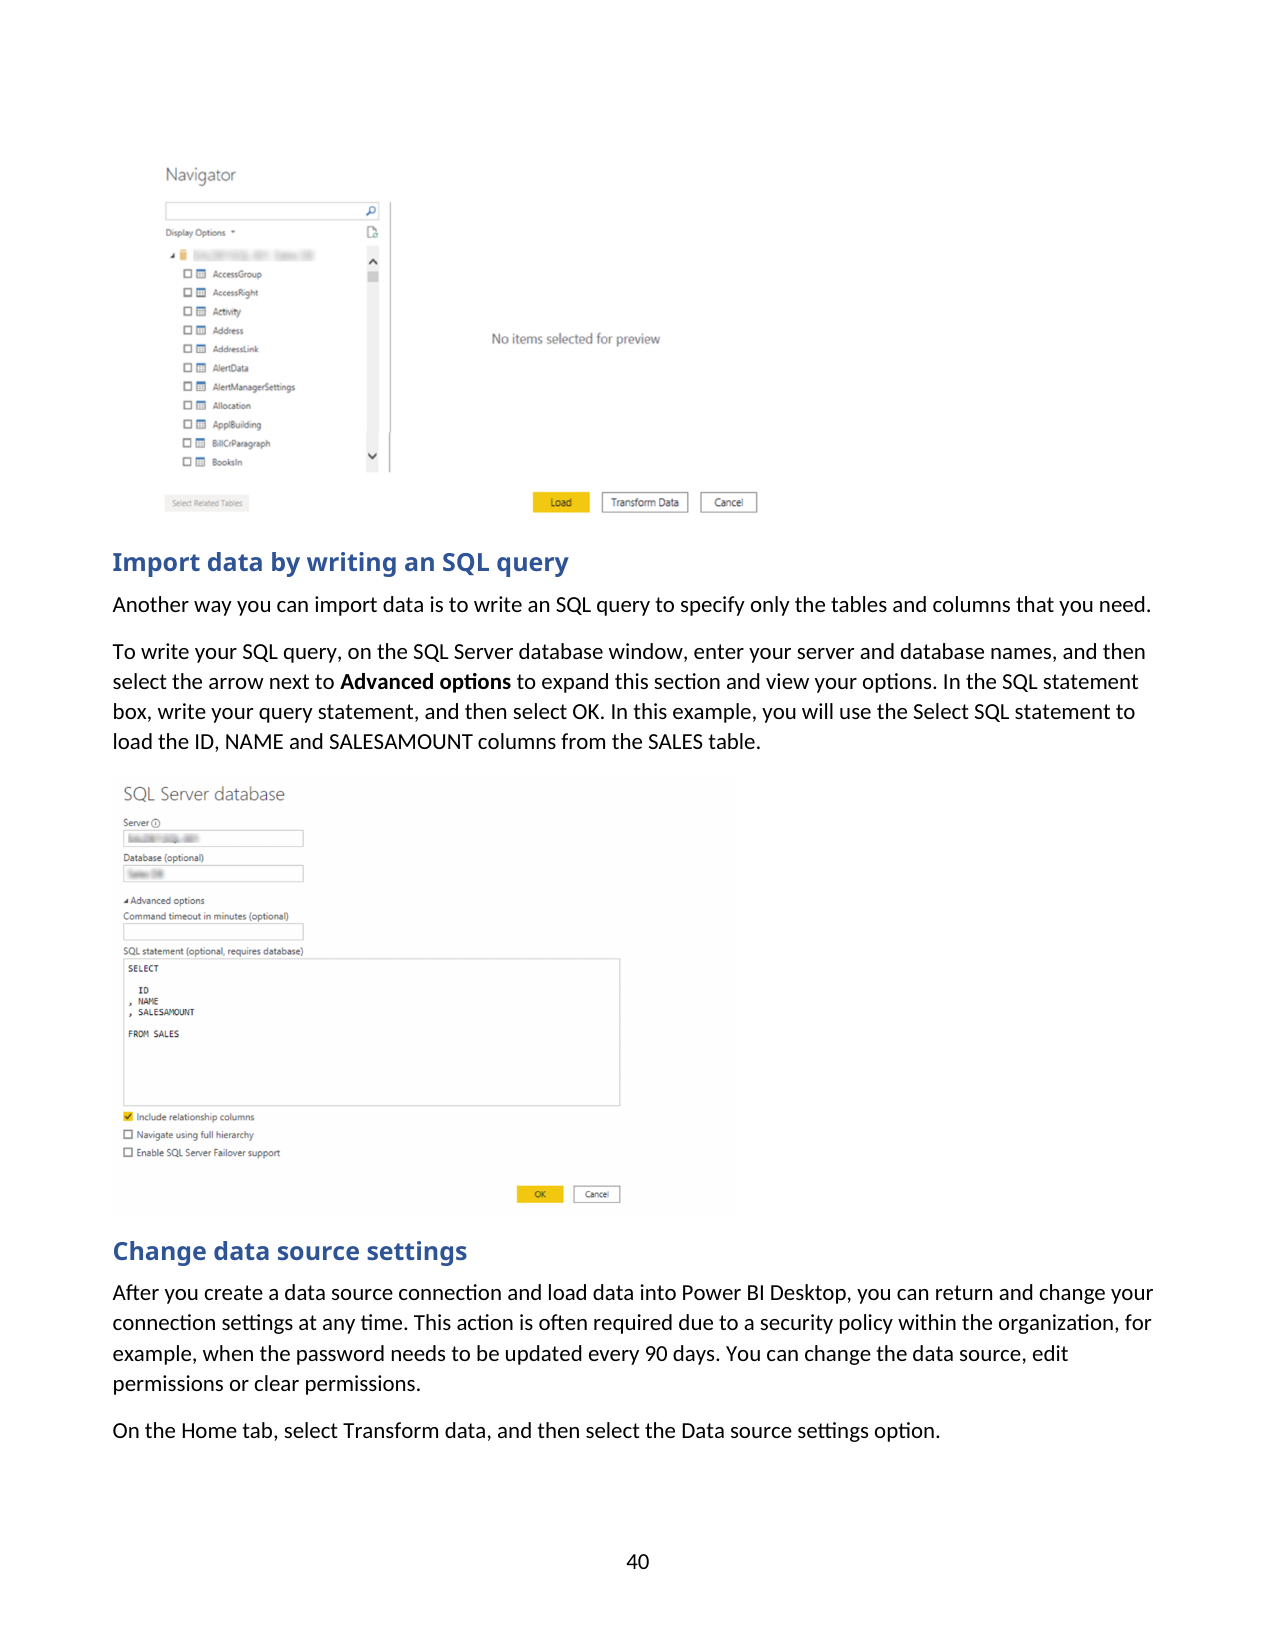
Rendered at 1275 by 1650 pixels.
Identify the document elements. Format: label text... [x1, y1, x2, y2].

picture [112, 774, 740, 1215]
subtitle Import data by writing an SQL query [112, 545, 1162, 579]
picture [150, 150, 767, 526]
text To write your SQL query, on the SQL Server database window, enter your server and database names, and then select the arrow next to Advanced options to expand this section and view your options. In the SQL statement box, write your query statement, and then select OK. In this example, you will use the Select SQL statement to load the ID, NAME and SALESAMOUNT columns from the SALES table. [112, 637, 1162, 755]
text Another way you can import data is to write an SQL query to specify only the tables and columns that you need. [112, 590, 1162, 618]
subtitle Change data source settings [112, 1233, 1162, 1267]
text On the Home tab, select Transform data, and then select the Data source settings option. [112, 1416, 1162, 1444]
text After you create a data source connection and load data into Power BI Desktop, you can return and change your connection settings at any time. This action is often required due to a security policy within the organization, for example, when the password needs to be updated every 90 days. You can change the data source, edit permissions or clear permissions. [112, 1278, 1162, 1397]
